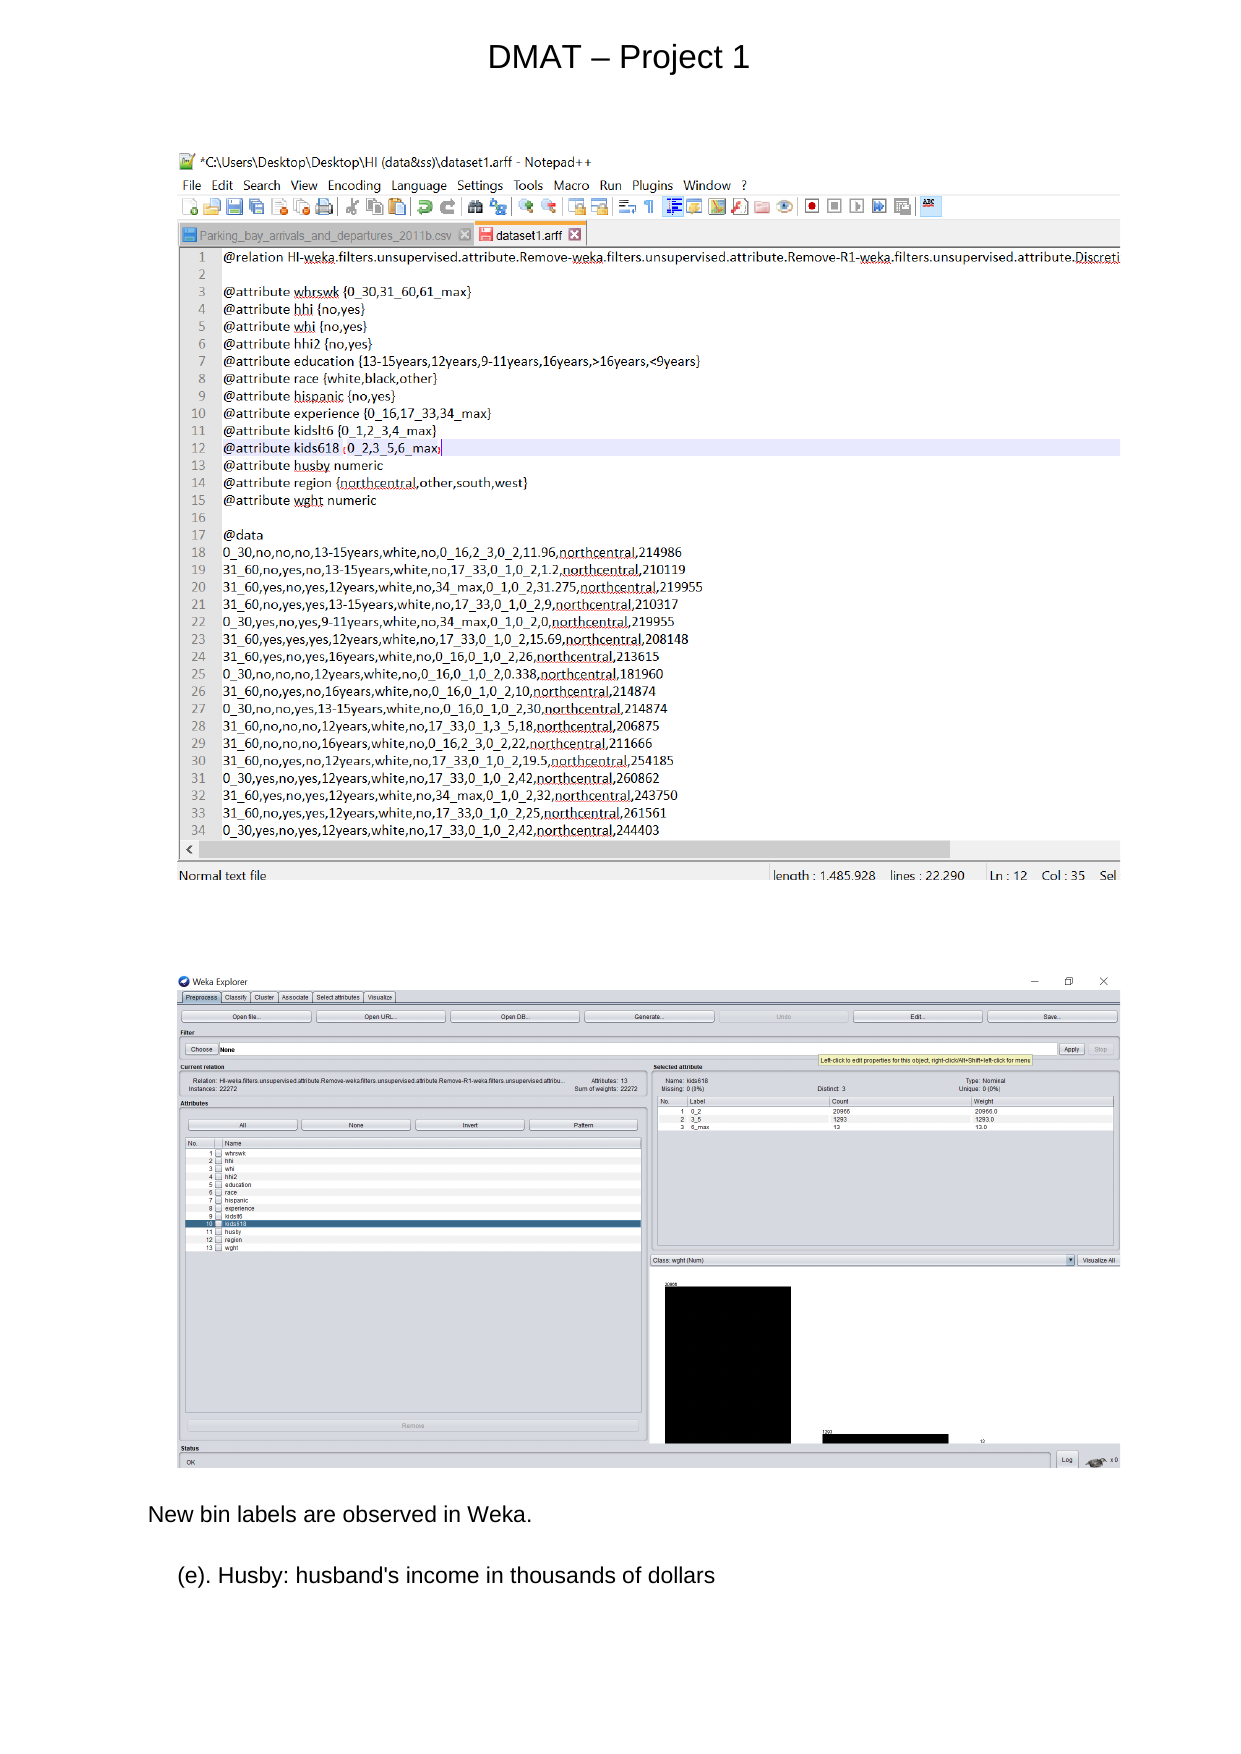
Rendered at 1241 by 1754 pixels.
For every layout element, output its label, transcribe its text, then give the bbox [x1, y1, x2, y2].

picture [177, 150, 1121, 880]
text (e). Husby: husband's income in thousands of dollars [177, 1562, 1090, 1588]
text New bin labels are observed in Weka. [148, 1501, 1090, 1528]
picture [177, 973, 1121, 1468]
